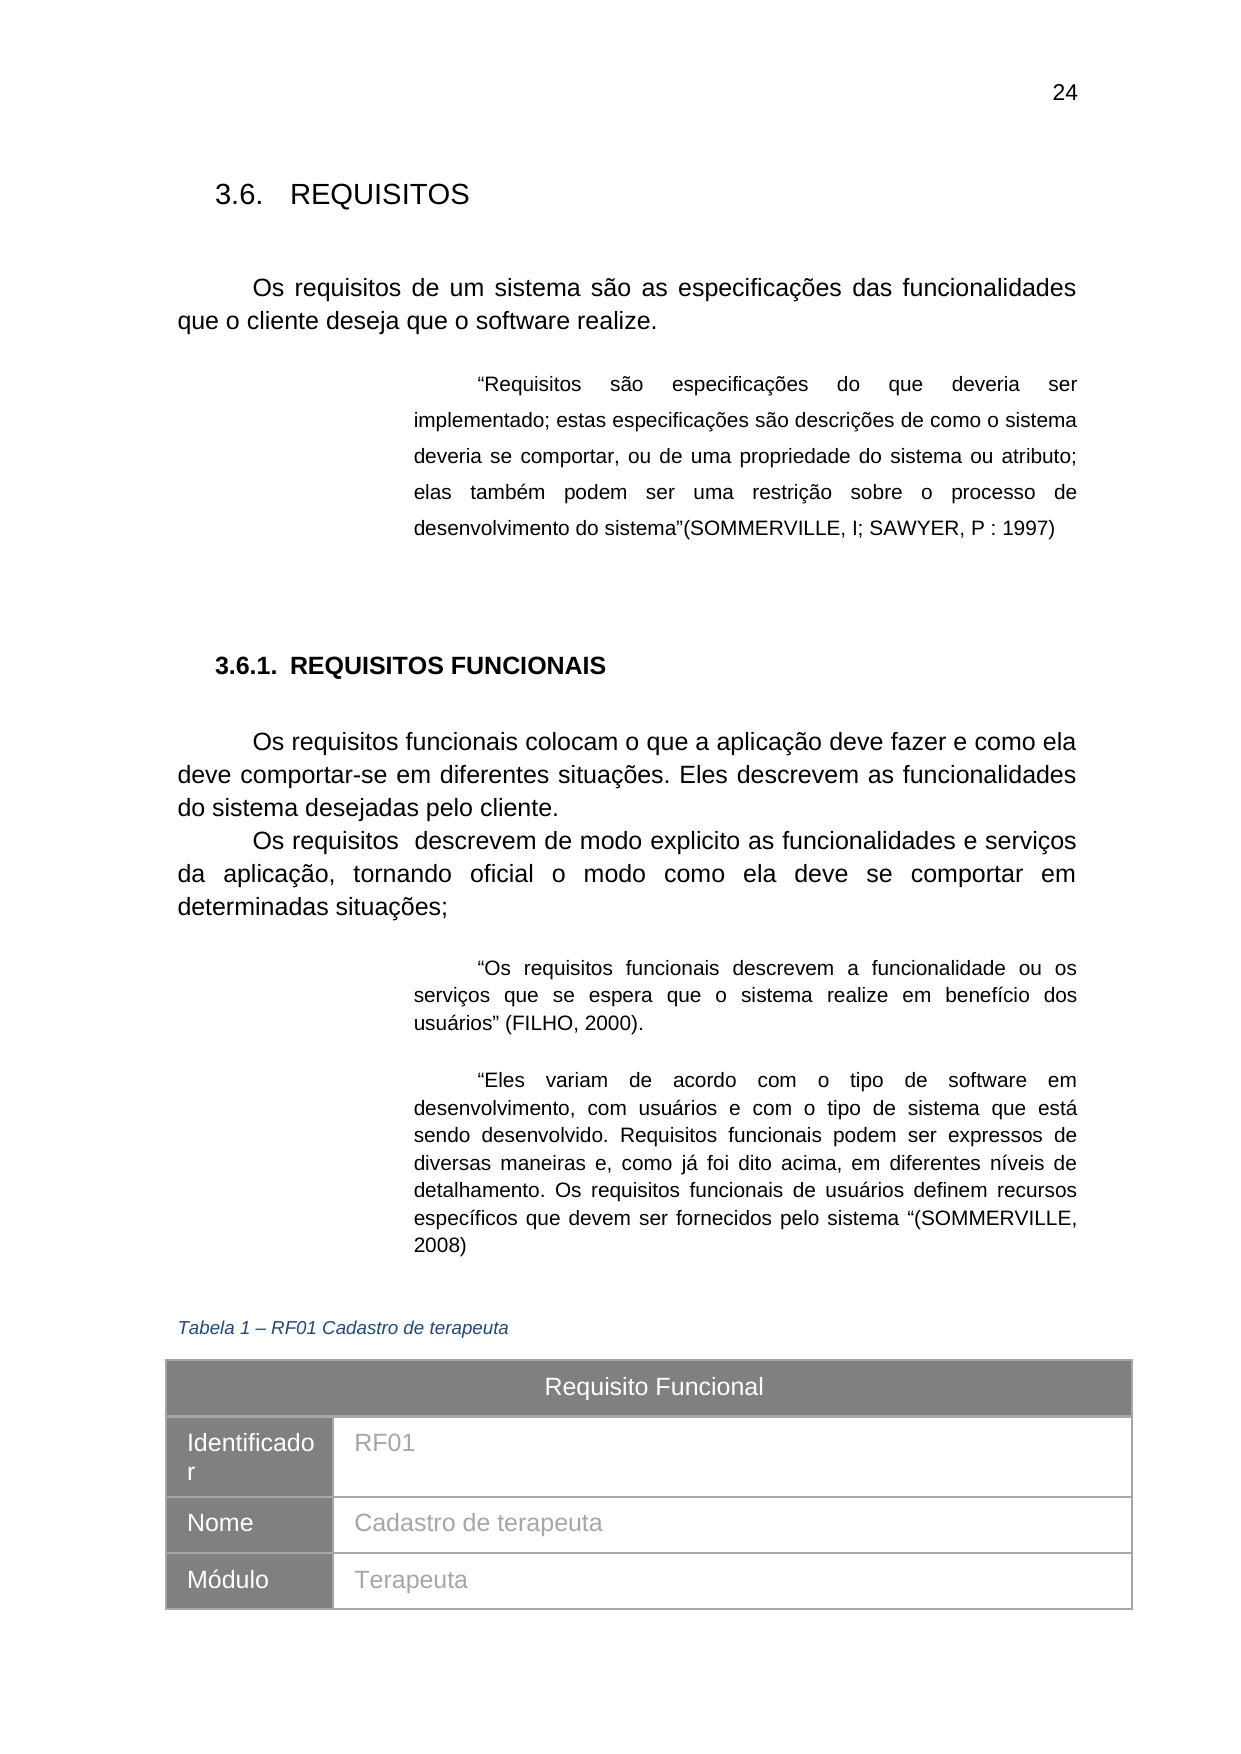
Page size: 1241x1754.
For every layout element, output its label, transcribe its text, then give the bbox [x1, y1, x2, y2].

table_cell RF01 [334, 1418, 1131, 1496]
text Os requisitos de um sistema são as especificações das funcionalidades que o cliente deseja que o software realize. [177, 273, 1078, 335]
table_cell Identificador [167, 1418, 332, 1496]
text “Requisitos são especificações do que deveria ser implementado; estas especificações são descrições de como o sistema deveria se comportar, ou de uma propriedade do sistema ou atributo; elas também podem ser uma restrição sobre o processo de desenvolvimento do sistema”(SOMMERVILLE, I; SAWYER, P : 1997) [413, 372, 1078, 540]
text Os requisitos funcionais colocam o que a aplicação deve fazer e como ela deve comportar-se em diferentes situações. Eles descrevem as funcionalidades do sistema desejadas pelo cliente. [177, 727, 1078, 822]
list REQUISITOS [215, 177, 1078, 211]
table_cell Cadastro de terapeuta [334, 1498, 1131, 1552]
text Os requisitos descrevem de modo explicito as funcionalidades e serviços da aplicação, tornando oficial o modo como ela deve se comportar em determinadas situações; [177, 826, 1078, 921]
text “Os requisitos funcionais descrevem a funcionalidade ou os serviços que se espera que o sistema realize em benefício dos usuários” (FILHO, 2000). [413, 955, 1078, 1034]
text Tabela 1 – RF01 Cadastro de terapeuta [177, 1317, 1078, 1338]
table_header Requisito Funcional [167, 1361, 1131, 1415]
table_cell Terapeuta [334, 1554, 1131, 1608]
table_cell Módulo [167, 1554, 332, 1608]
text “Eles variam de acordo com o tipo de software em desenvolvimento, com usuários e com o tipo de sistema que está sendo desenvolvido. Requisitos funcionais podem ser expressos de diversas maneiras e, como já foi dito acima, em diferentes níveis de detalhamento. Os requisitos funcionais de usuários definem recursos específicos que devem ser fornecidos pelo sistema “(SOMMERVILLE, 2008) [413, 1068, 1078, 1257]
table_cell Nome [167, 1498, 332, 1552]
list REQUISITOS FUNCIONAIS [215, 651, 1078, 679]
